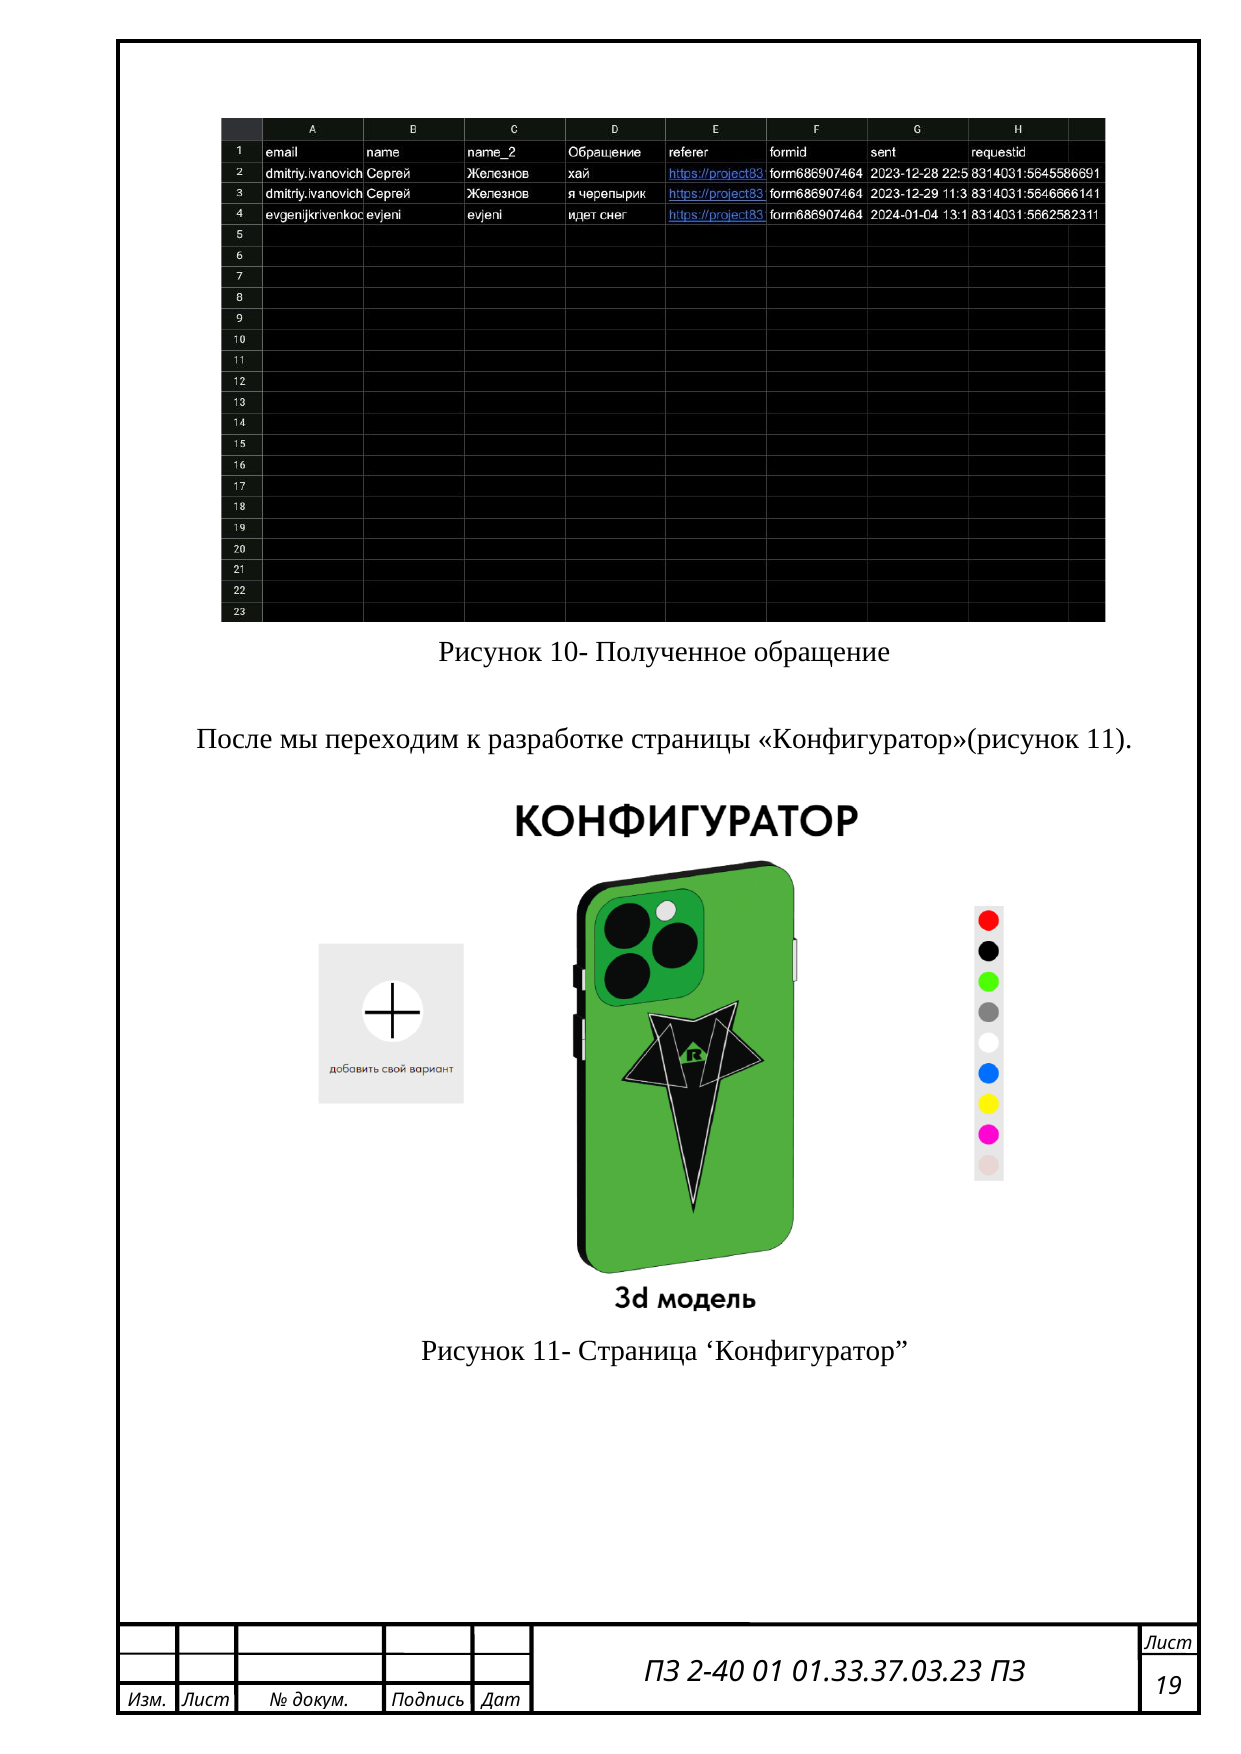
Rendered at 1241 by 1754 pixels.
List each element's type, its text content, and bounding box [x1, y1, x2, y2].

picture [221, 118, 1105, 621]
picture [264, 767, 1062, 1321]
text После мы переходим к разработке страницы «Конфигуратор»(рисунок 11). [148, 718, 1181, 756]
